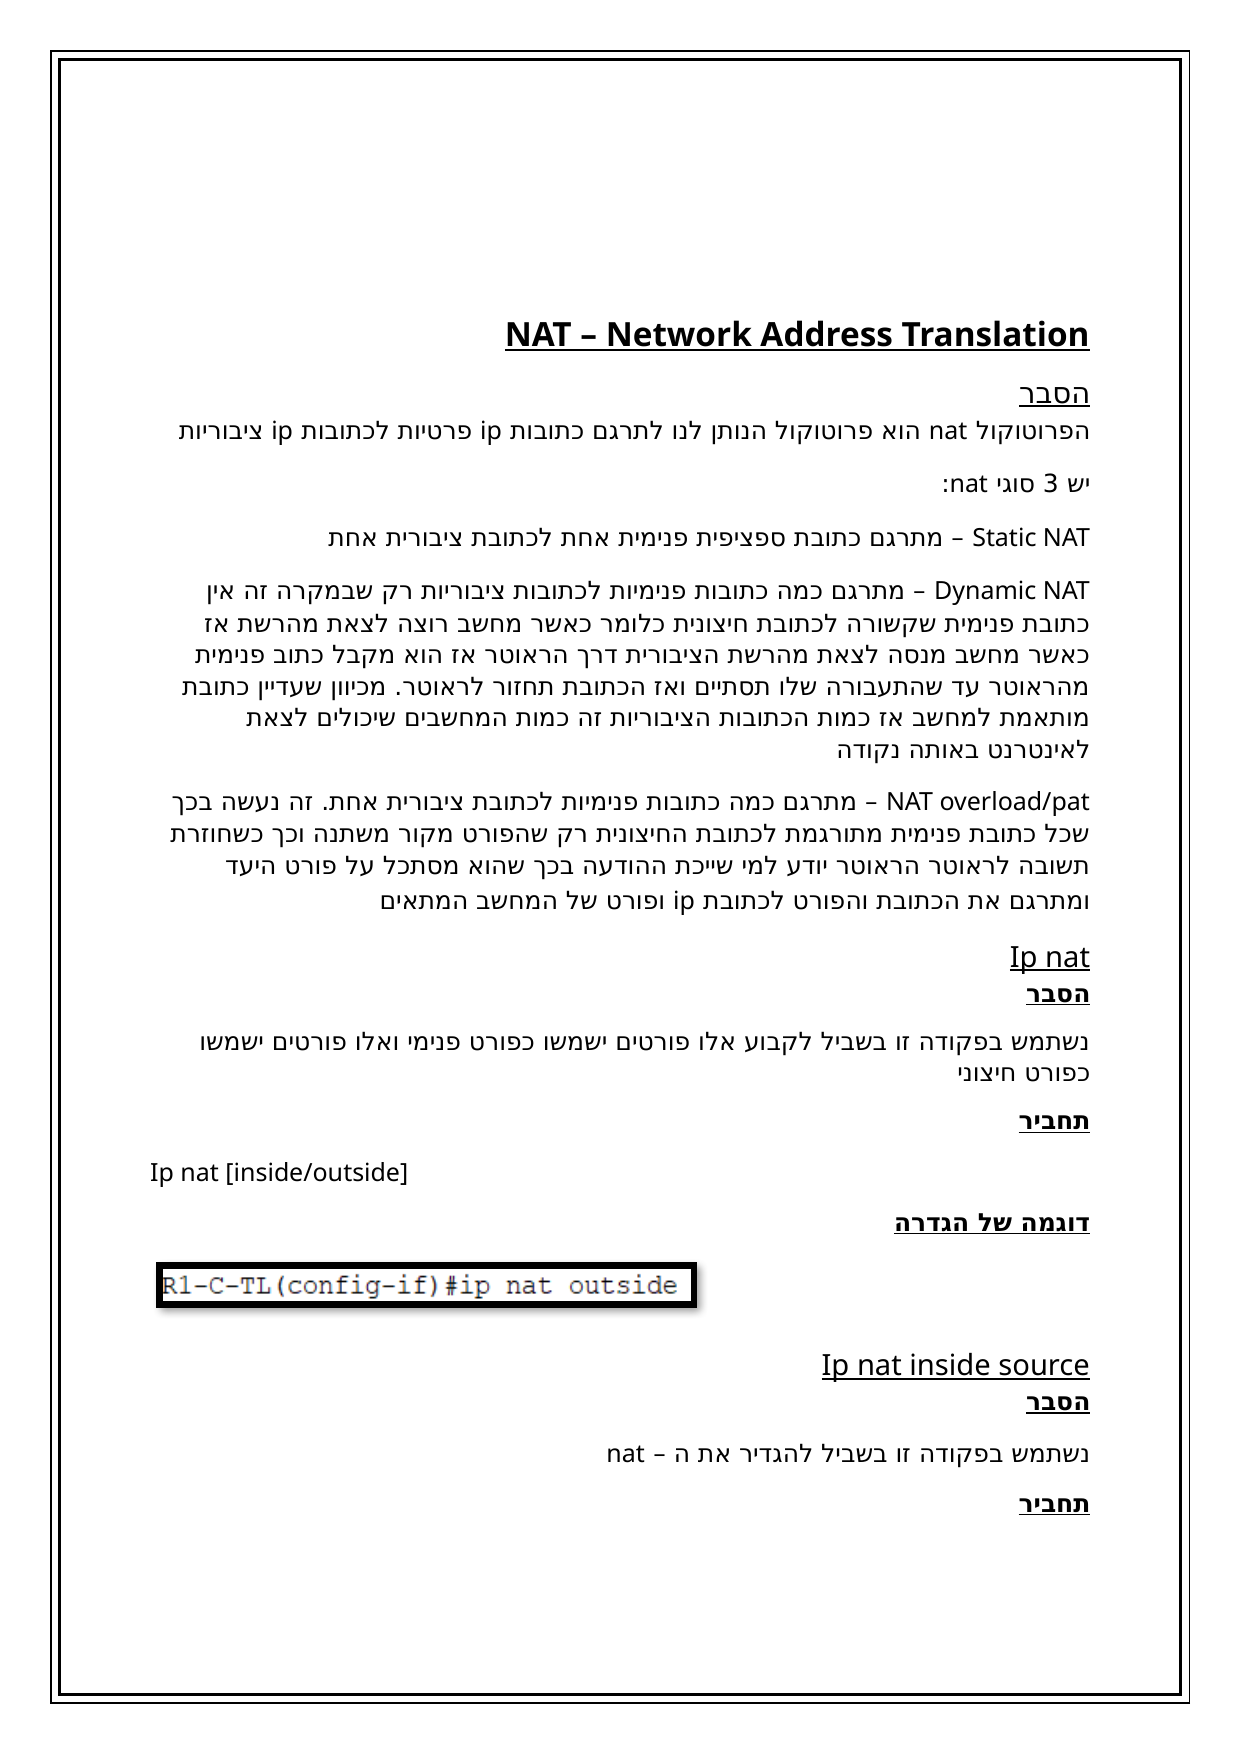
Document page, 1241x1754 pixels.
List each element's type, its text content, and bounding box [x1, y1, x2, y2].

text דוגמה של הגדרה [150, 1208, 1090, 1237]
text נשתמש בפקודה זו בשביל לקבוע אלו פורטים ישמשו כפורט פנימי ואלו פורטים ישמשו כפורט חיצוני [150, 1027, 1090, 1087]
text הסבר [150, 979, 1090, 1008]
subtitle NAT – Network Address Translation [150, 310, 1090, 356]
text Ip nat [inside/outside] [150, 1154, 1090, 1189]
subtitle Ip nat inside source [150, 1344, 1090, 1384]
text יש 3 סוגי nat: [150, 466, 1090, 500]
text הסבר [150, 1387, 1090, 1416]
text הפרוטוקול nat הוא פרוטוקול הנותן לנו לתרגם כתובות ip פרטיות לכתובות ip ציבוריות [150, 413, 1090, 447]
text תחביר [150, 1106, 1090, 1136]
text NAT overload/pat – מתרגם כמה כתובות פנימיות לכתובת ציבורית אחת. זה נעשה בכך שכל כתובת פנימית מתורגמת לכתובת החיצונית רק שהפורט מקור משתנה וכך כשחוזרת תשובה לראוטר הראוטר יודע למי שייכת ההודעה בכך שהוא מסתכל על פורט היעד ומתרגם את הכתובת והפורט לכתובת ip ופורט של המחשב המתאים [150, 783, 1090, 917]
subtitle הסבר [150, 376, 1090, 410]
text נשתמש בפקודה זו בשביל להגדיר את ה – nat [150, 1435, 1090, 1469]
text תחביר [150, 1489, 1090, 1518]
text Dynamic NAT – מתרגם כמה כתובות פנימיות לכתובות ציבוריות רק שבמקרה זה אין כתובת פנימית שקשורה לכתובת חיצונית כלומר כאשר מחשב רוצה לצאת מהרשת אז כאשר מחשב מנסה לצאת מהרשת הציבורית דרך הראוטר אז הוא מקבל כתוב פנימית מהראוטר עד שהתעבורה שלו תסתיים ואז הכתובת תחזור לראוטר. מכיוון שעדיין כתובת מותאמת למחשב אז כמות הכתובות הציבוריות זה כמות המחשבים שיכולים לצאת לאינטרנט באותה נקודה [150, 573, 1090, 764]
text Static NAT – מתרגם כתובת ספציפית פנימית אחת לכתובת ציבורית אחת [150, 519, 1090, 553]
picture [163, 1269, 691, 1301]
subtitle Ip nat [150, 936, 1090, 976]
